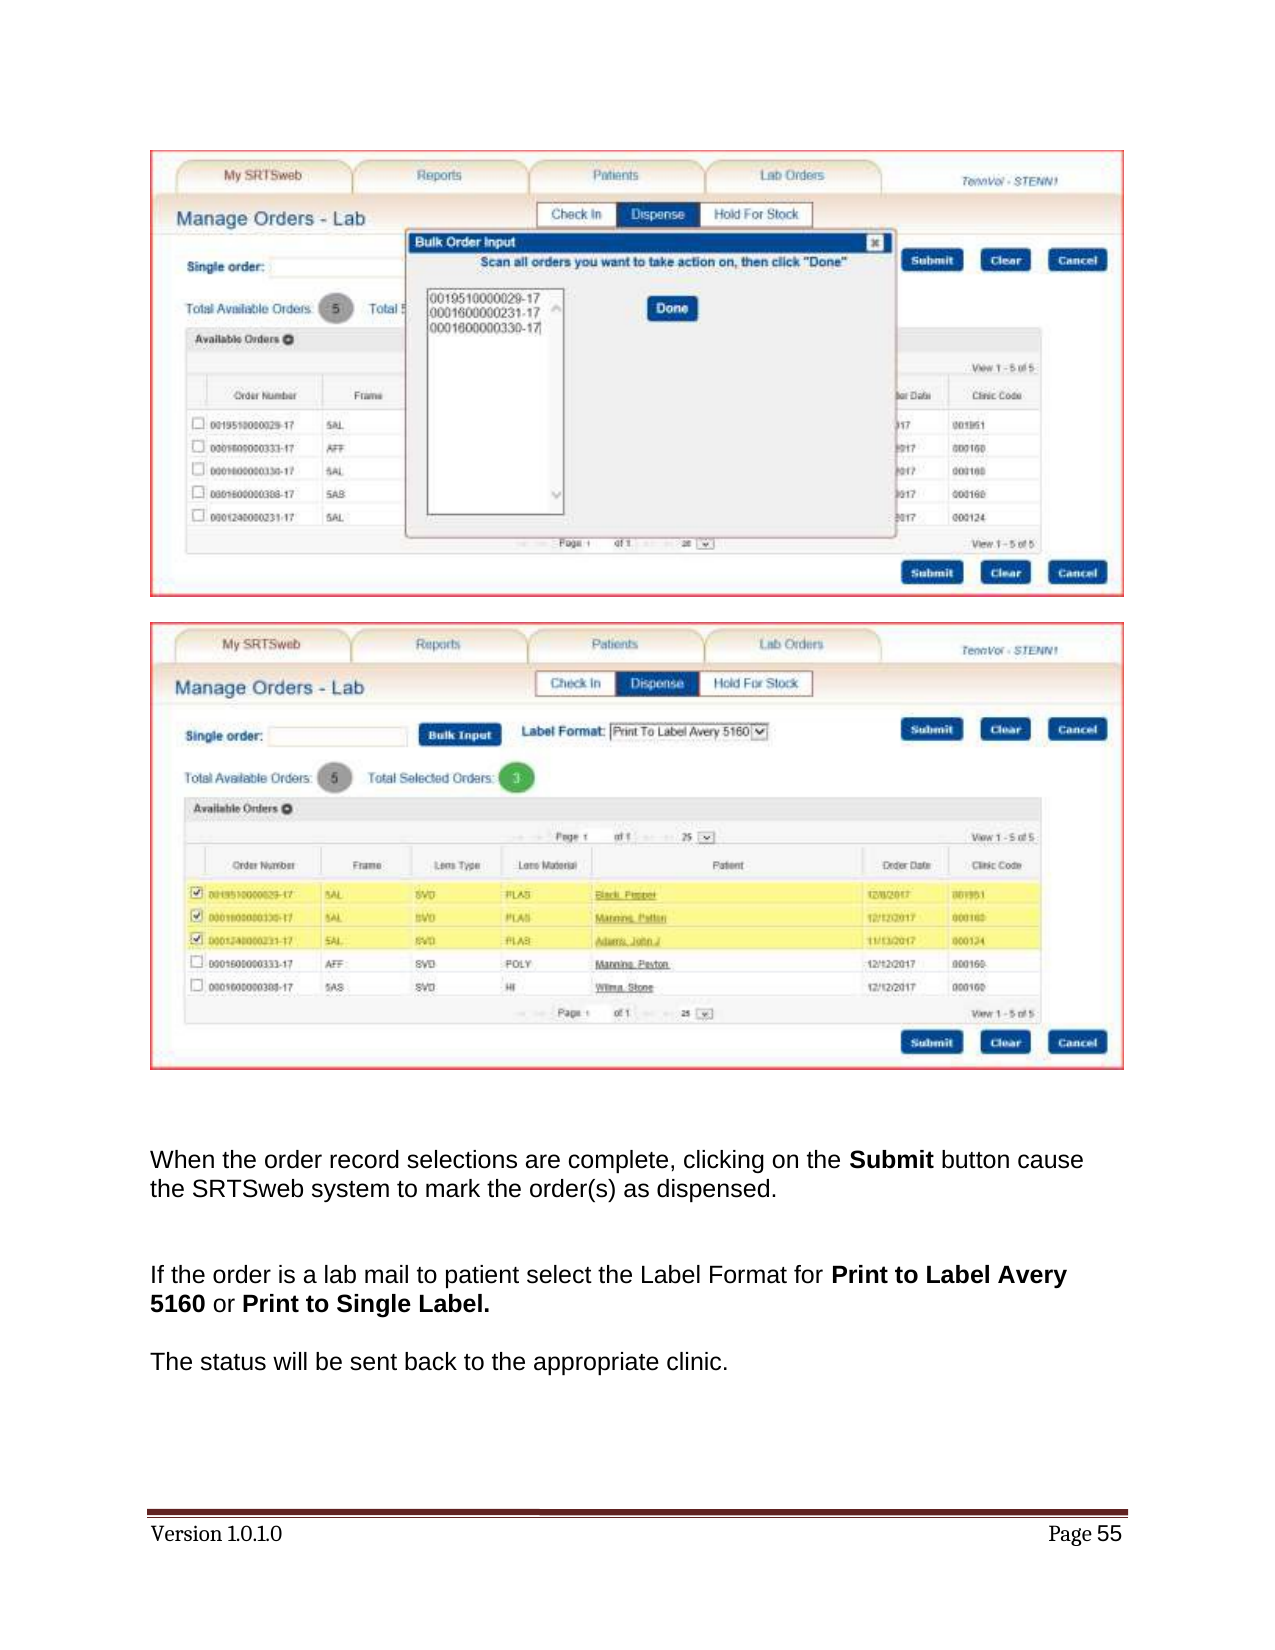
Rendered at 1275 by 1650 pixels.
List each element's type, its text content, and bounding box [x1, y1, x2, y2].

text If the order is a lab mail to patient select the Label Format for Print to Label Avery 5160 or Print to Single Label. [150, 1260, 1069, 1318]
text The status will be sent back to the appropriate clinic. [150, 1347, 1144, 1375]
picture [150, 622, 1124, 1070]
picture [150, 150, 1124, 597]
text When the order record selections are complete, clicking on the Submit button cause the SRTSweb system to mark the order(s) as dispensed. [150, 1145, 1086, 1203]
